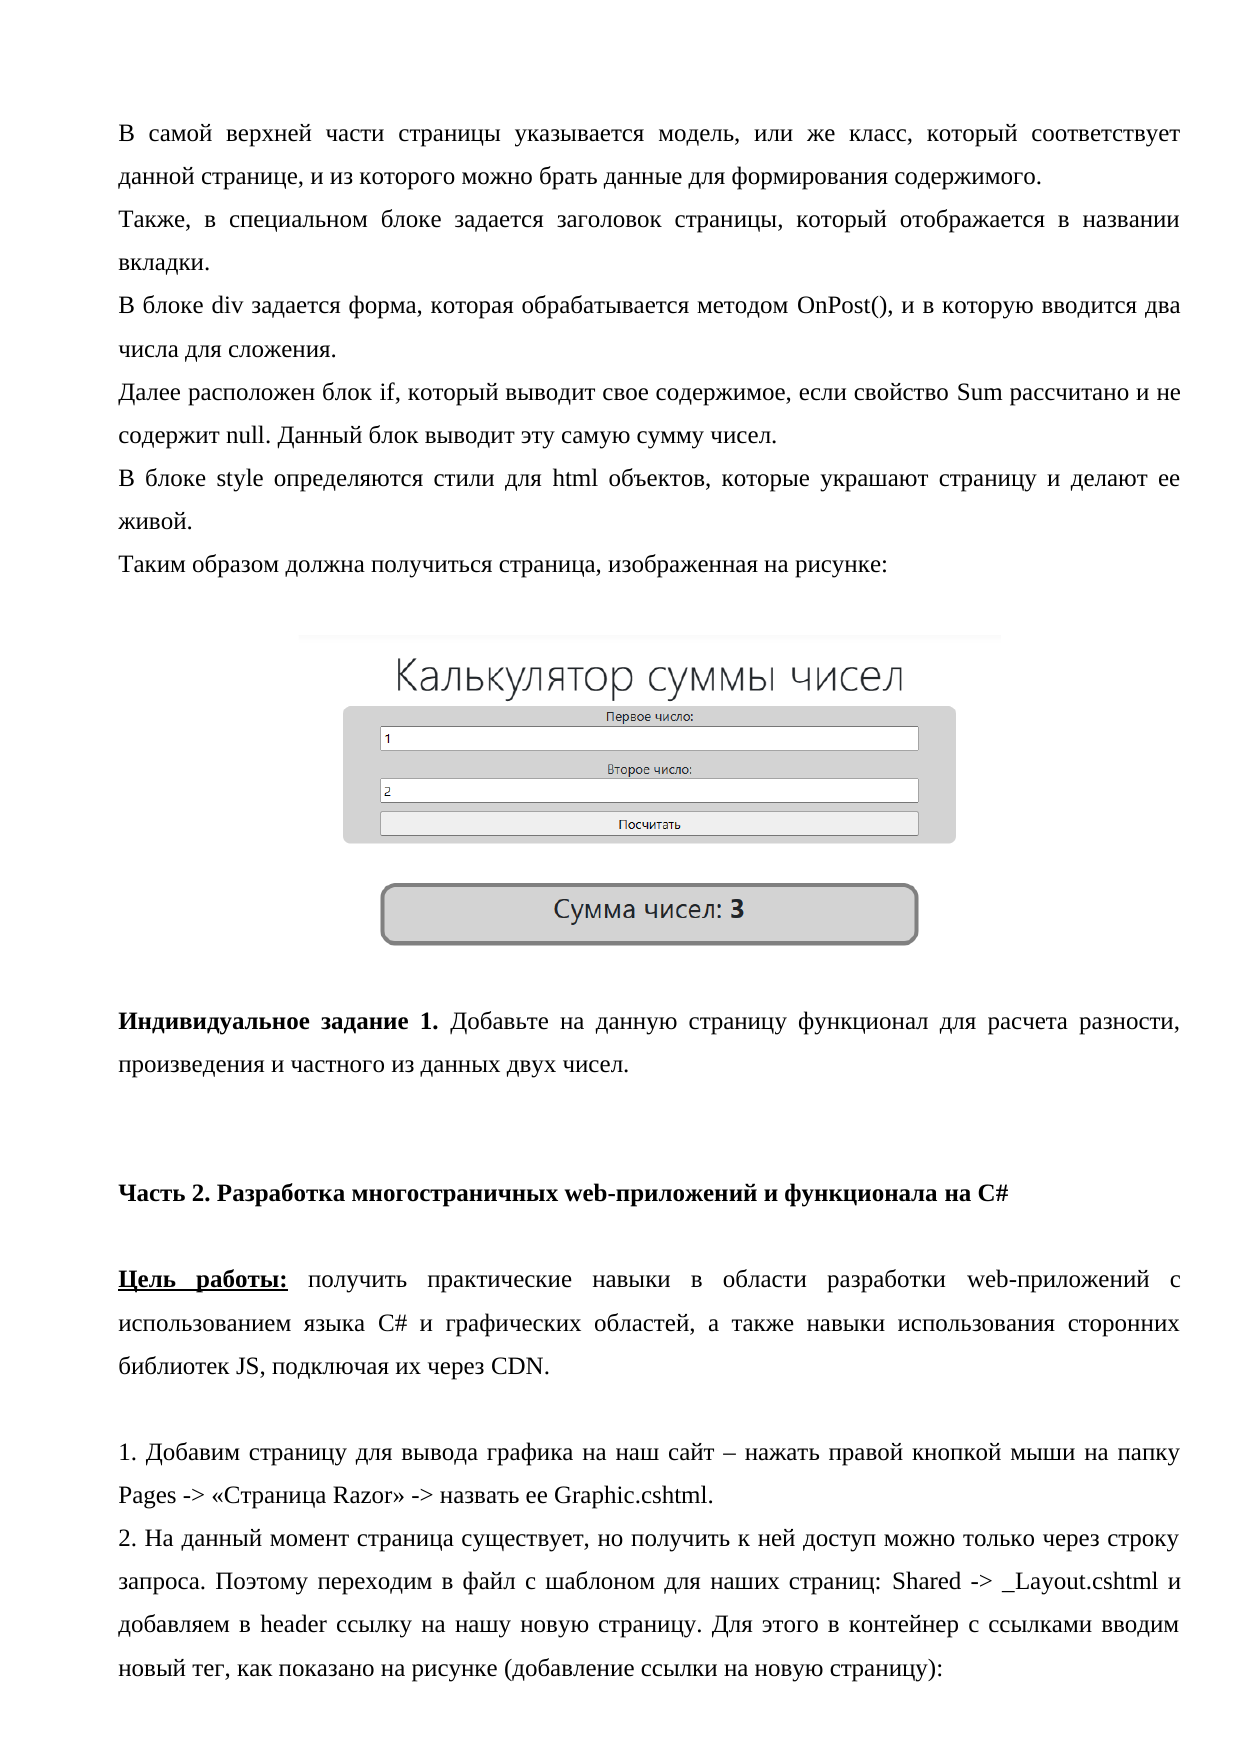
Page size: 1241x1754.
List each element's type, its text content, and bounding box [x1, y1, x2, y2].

text Также, в специальном блоке задается заголовок страницы, который отображается в названии вкладки. [118, 204, 1181, 276]
text Далее расположен блок if, который выводит свое содержимое, если свойство Sum рассчитано и не содержит null. Данный блок выводит эту самую сумму чисел. [118, 377, 1181, 449]
text В самой верхней части страницы указывается модель, или же класс, который соответствует данной странице, и из которого можно брать данные для формирования содержимого. [118, 118, 1181, 190]
text В блоке div задается форма, которая обрабатывается методом OnPost(), и в которую вводится два числа для сложения. [118, 291, 1181, 362]
text Индивидуальное задание 1. Добавьте на данную страницу функционал для расчета разности, произведения и частного из данных двух чисел. [118, 1006, 1181, 1078]
picture [298, 635, 1001, 992]
text Таким образом должна получиться страница, изображенная на рисунке: [118, 549, 1181, 578]
text 2. На данный момент страница существует, но получить к ней доступ можно только через строку запроса. Поэтому переходим в файл с шаблоном для наших страниц: Shared -> _Layout.cshtml и добавляем в header ссылку на нашу новую страницу. Для этого в контейнер с ссылками вводим новый тег, как показано на рисунке (добавление ссылки на новую страницу): [118, 1523, 1181, 1681]
text Цель работы: получить практические навыки в области разработки web-приложений с использованием языка C# и графических областей, а также навыки использования сторонних библиотек JS, подключая их через CDN. [118, 1264, 1181, 1379]
text 1. Добавим страницу для вывода графика на наш сайт – нажать правой кнопкой мыши на папку Pages -> «Страница Razor» -> назвать ее Graphic.cshtml. [118, 1437, 1181, 1509]
text В блоке style определяются стили для html объектов, которые украшают страницу и делают ее живой. [118, 463, 1181, 535]
text Часть 2. Разработка многостраничных web-приложений и функционала на C# [118, 1178, 1181, 1207]
